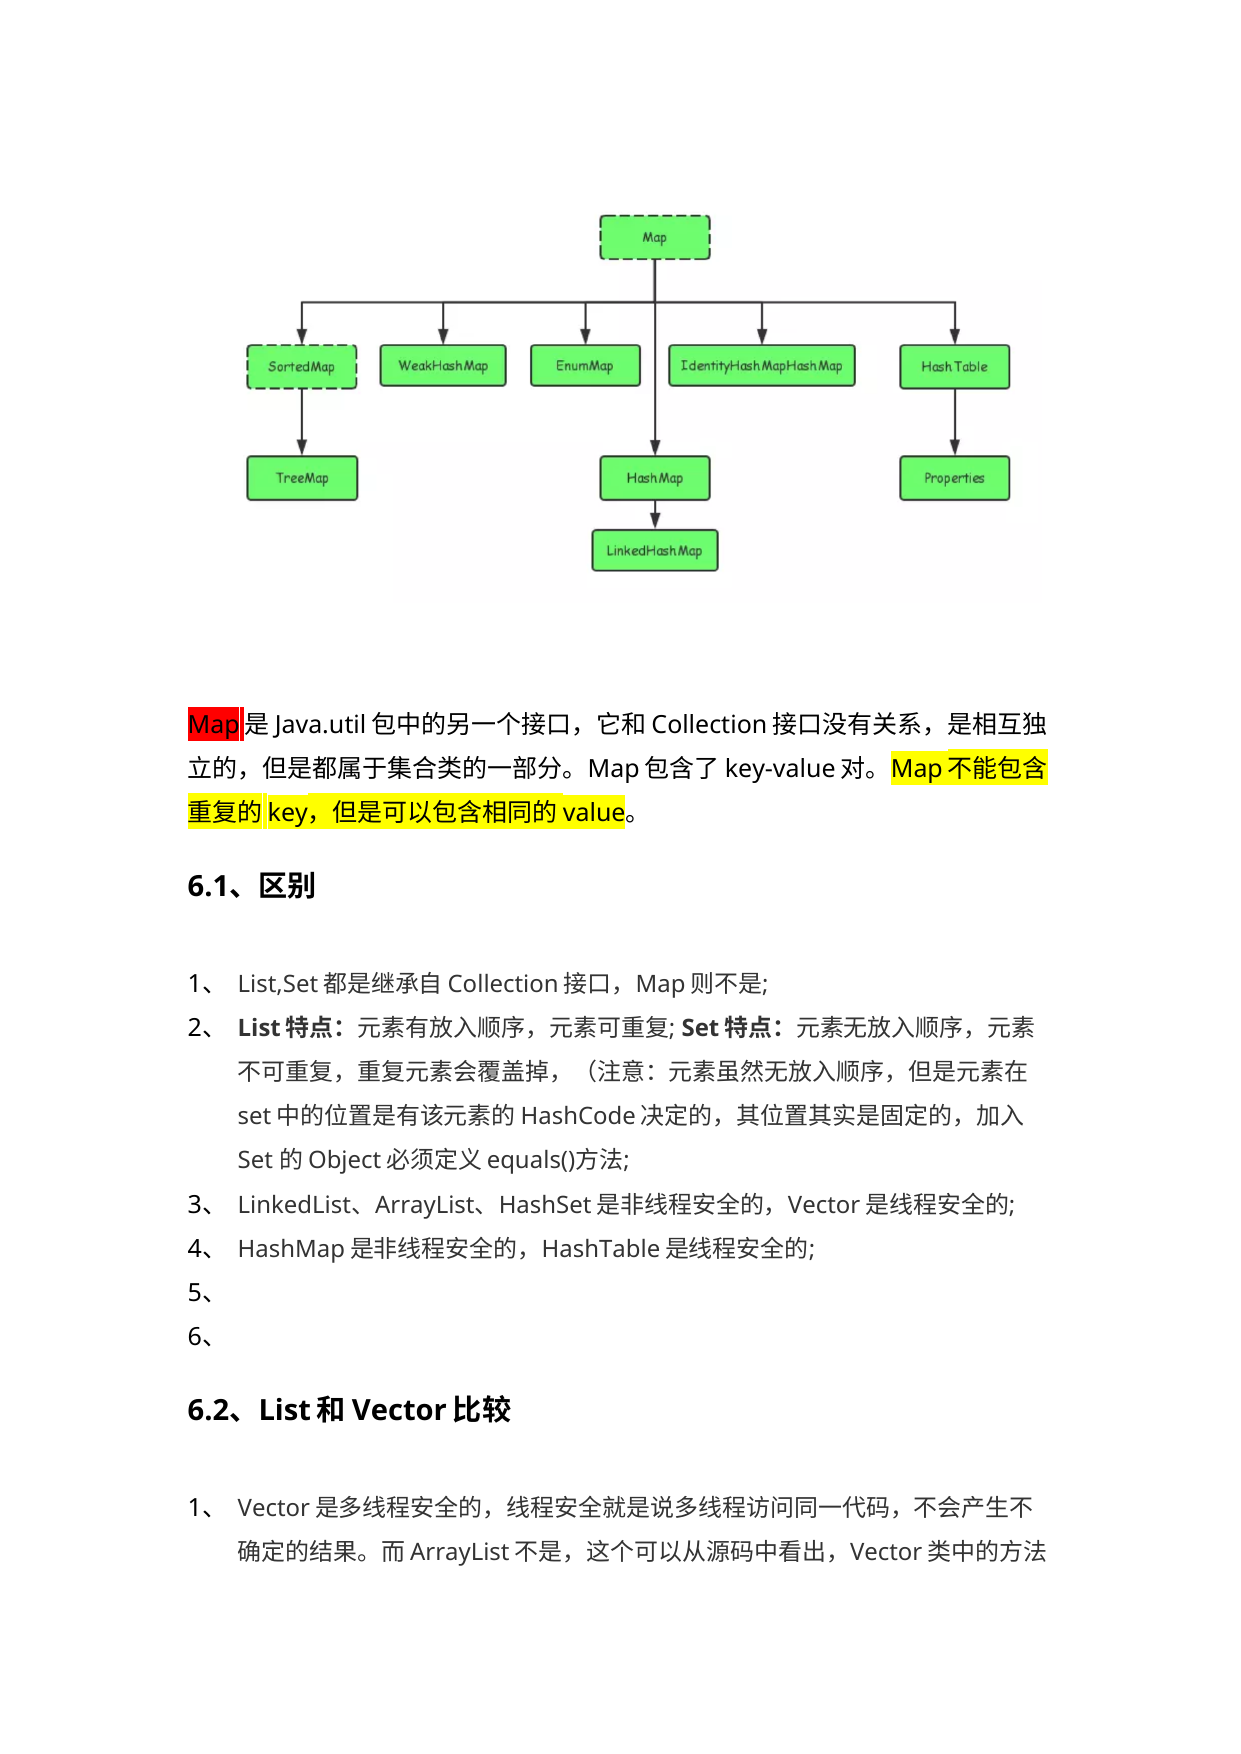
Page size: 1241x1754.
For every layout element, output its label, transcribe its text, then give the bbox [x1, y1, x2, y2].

text Map是Java.util包中的另一个接口，它和Collection接口没有关系，是相互独立的，但是都属于集合类的一部分。Map包含了key-value对。Map不能包含重复的key，但是可以包含相同的value。 [187, 657, 1053, 833]
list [187, 1484, 1053, 1572]
picture [187, 172, 1053, 613]
list List特点：元素有放入顺序，元素可重复; Set特点：元素无放入顺序，元素不可重复，重复元素会覆盖掉，（注意：元素虽然无放入顺序，但是元素在set中的位置是有该元素的HashCode决定的，其位置其实是固定的，加入Set 的Object必须定义equals()方法; [187, 1004, 1053, 1180]
list LinkedList、ArrayList、HashSet是非线程安全的，Vector是线程安全的; [187, 1180, 1053, 1224]
list List,Set都是继承自Collection接口，Map则不是; [187, 960, 1053, 1004]
list HashMap是非线程安全的，HashTable是线程安全的; [187, 1224, 1053, 1268]
subtitle 6.2、List和Vector比较 [187, 1386, 1053, 1430]
subtitle 6.1、区别 [187, 862, 1053, 906]
